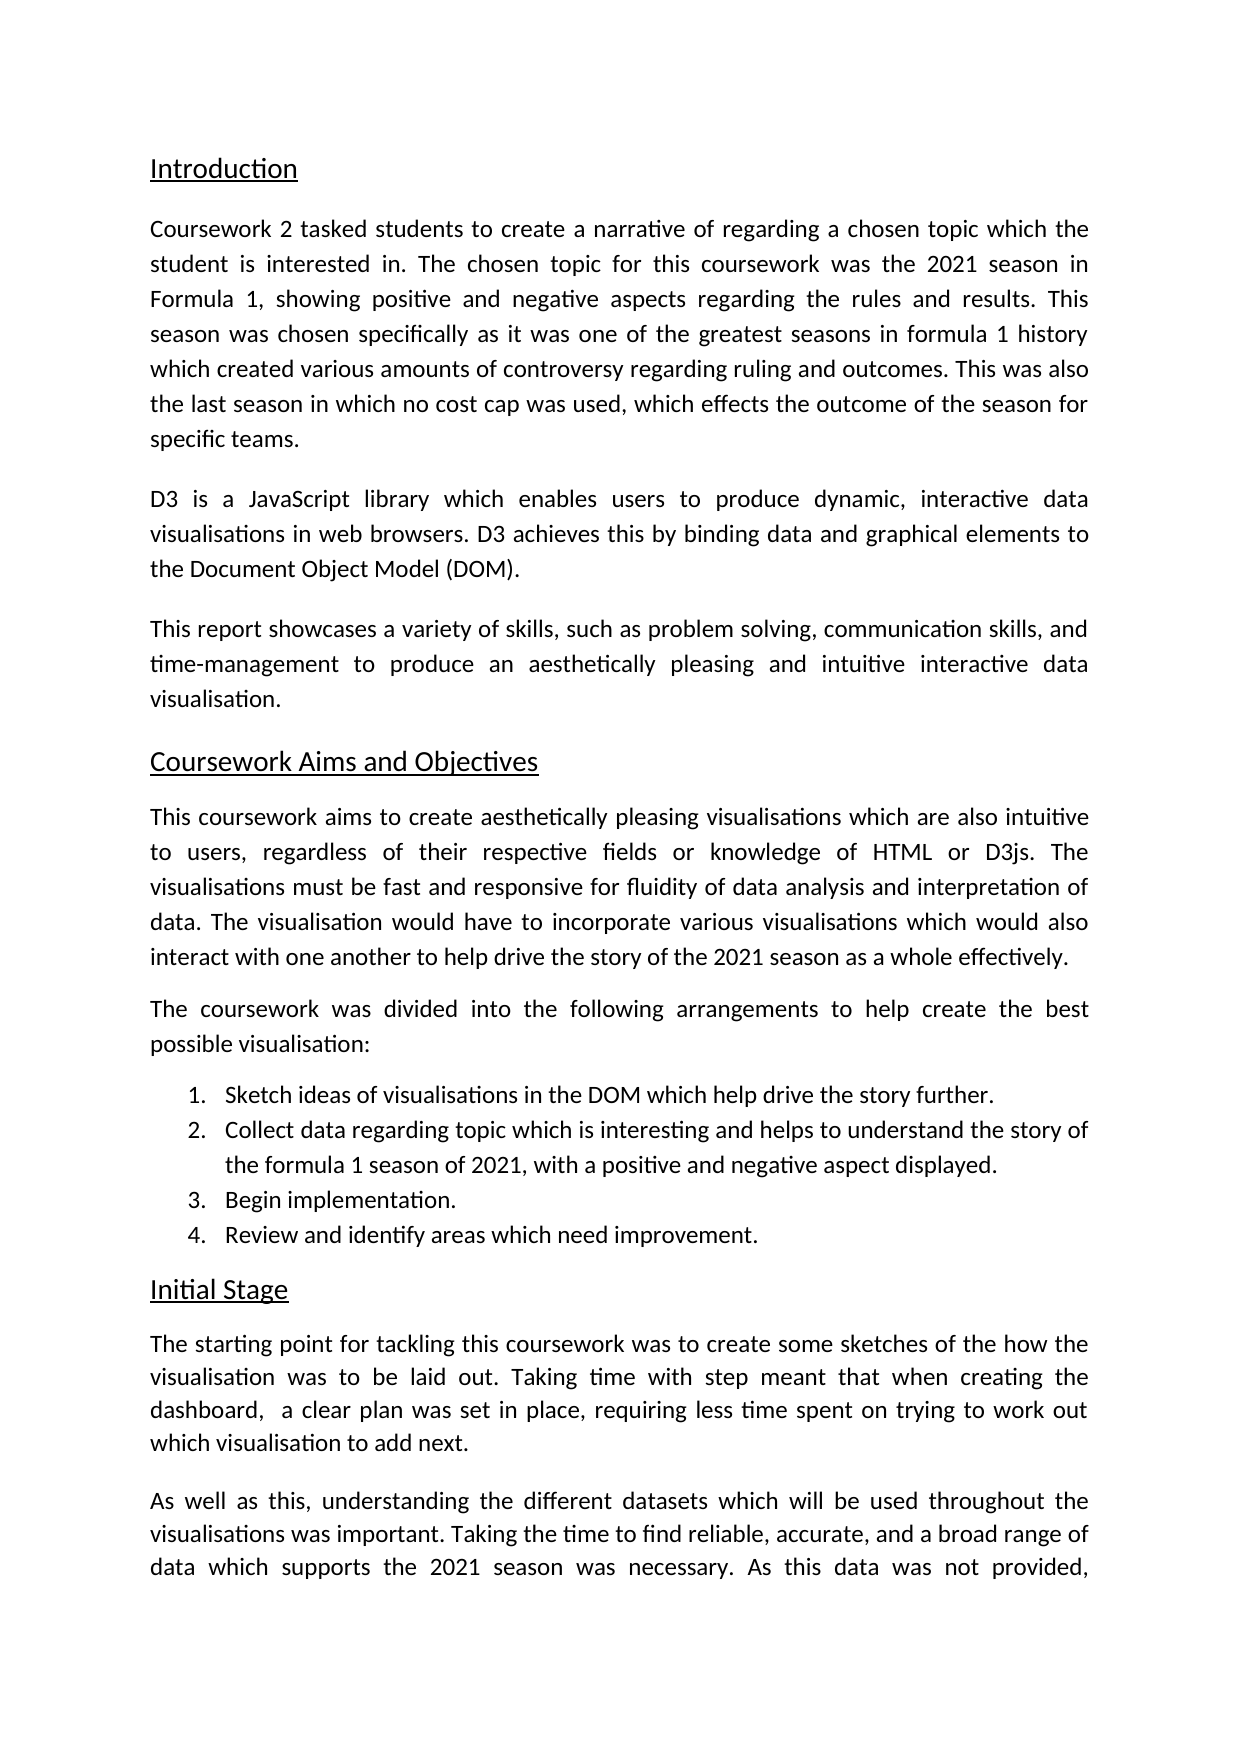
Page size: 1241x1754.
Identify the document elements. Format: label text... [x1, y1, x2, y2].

text Introduction [150, 150, 1090, 186]
list Review and identify areas which need improvement. [187, 1219, 1090, 1250]
text Coursework Aims and Objectives [150, 743, 1090, 779]
text The coursework was divided into the following arrangements to help create the best possible visualisation: [150, 993, 1090, 1058]
text Initial Stage [150, 1271, 1090, 1307]
text D3 is a JavaScript library which enables users to produce dynamic, interactive data visualisations in web browsers. D3 achieves this by binding data and graphical elements to the Document Object Model (DOM). [150, 483, 1090, 584]
text The starting point for tackling this coursework was to create some sketches of the how the visualisation was to be laid out. Taking time with step meant that when creating the dashboard, a clear plan was set in place, requiring less time spent on trying to work out which visualisation to add next. [150, 1329, 1090, 1458]
text Coursework 2 tasked students to create a narrative of regarding a chosen topic which the student is interested in. The chosen topic for this coursework was the 2021 season in Formula 1, showing positive and negative aspects regarding the rules and results. This season was chosen specifically as it was one of the greatest seasons in formula 1 history which created various amounts of controversy regarding ruling and outcomes. This was also the last season in which no cost cap was used, which effects the outcome of the season for specific teams. [150, 213, 1090, 454]
list Begin implementation. [187, 1184, 1090, 1215]
text This coursework aims to create aesthetically pleasing visualisations which are also intuitive to users, regardless of their respective fields or knowledge of HTML or D3js. The visualisations must be fast and responsive for fluidity of data analysis and interpretation of data. The visualisation would have to incorporate various visualisations which would also interact with one another to help drive the story of the 2021 season as a whole effectively. [150, 801, 1090, 972]
list Collect data regarding topic which is interesting and helps to understand the story of the formula 1 season of 2021, with a positive and negative aspect displayed. [187, 1114, 1090, 1180]
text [150, 1485, 1090, 1582]
list Sketch ideas of visualisations in the DOM which help drive the story further. [187, 1079, 1090, 1110]
text This report showcases a variety of skills, such as problem solving, communication skills, and time-management to produce an aesthetically pleasing and intuitive interactive data visualisation. [150, 613, 1090, 714]
